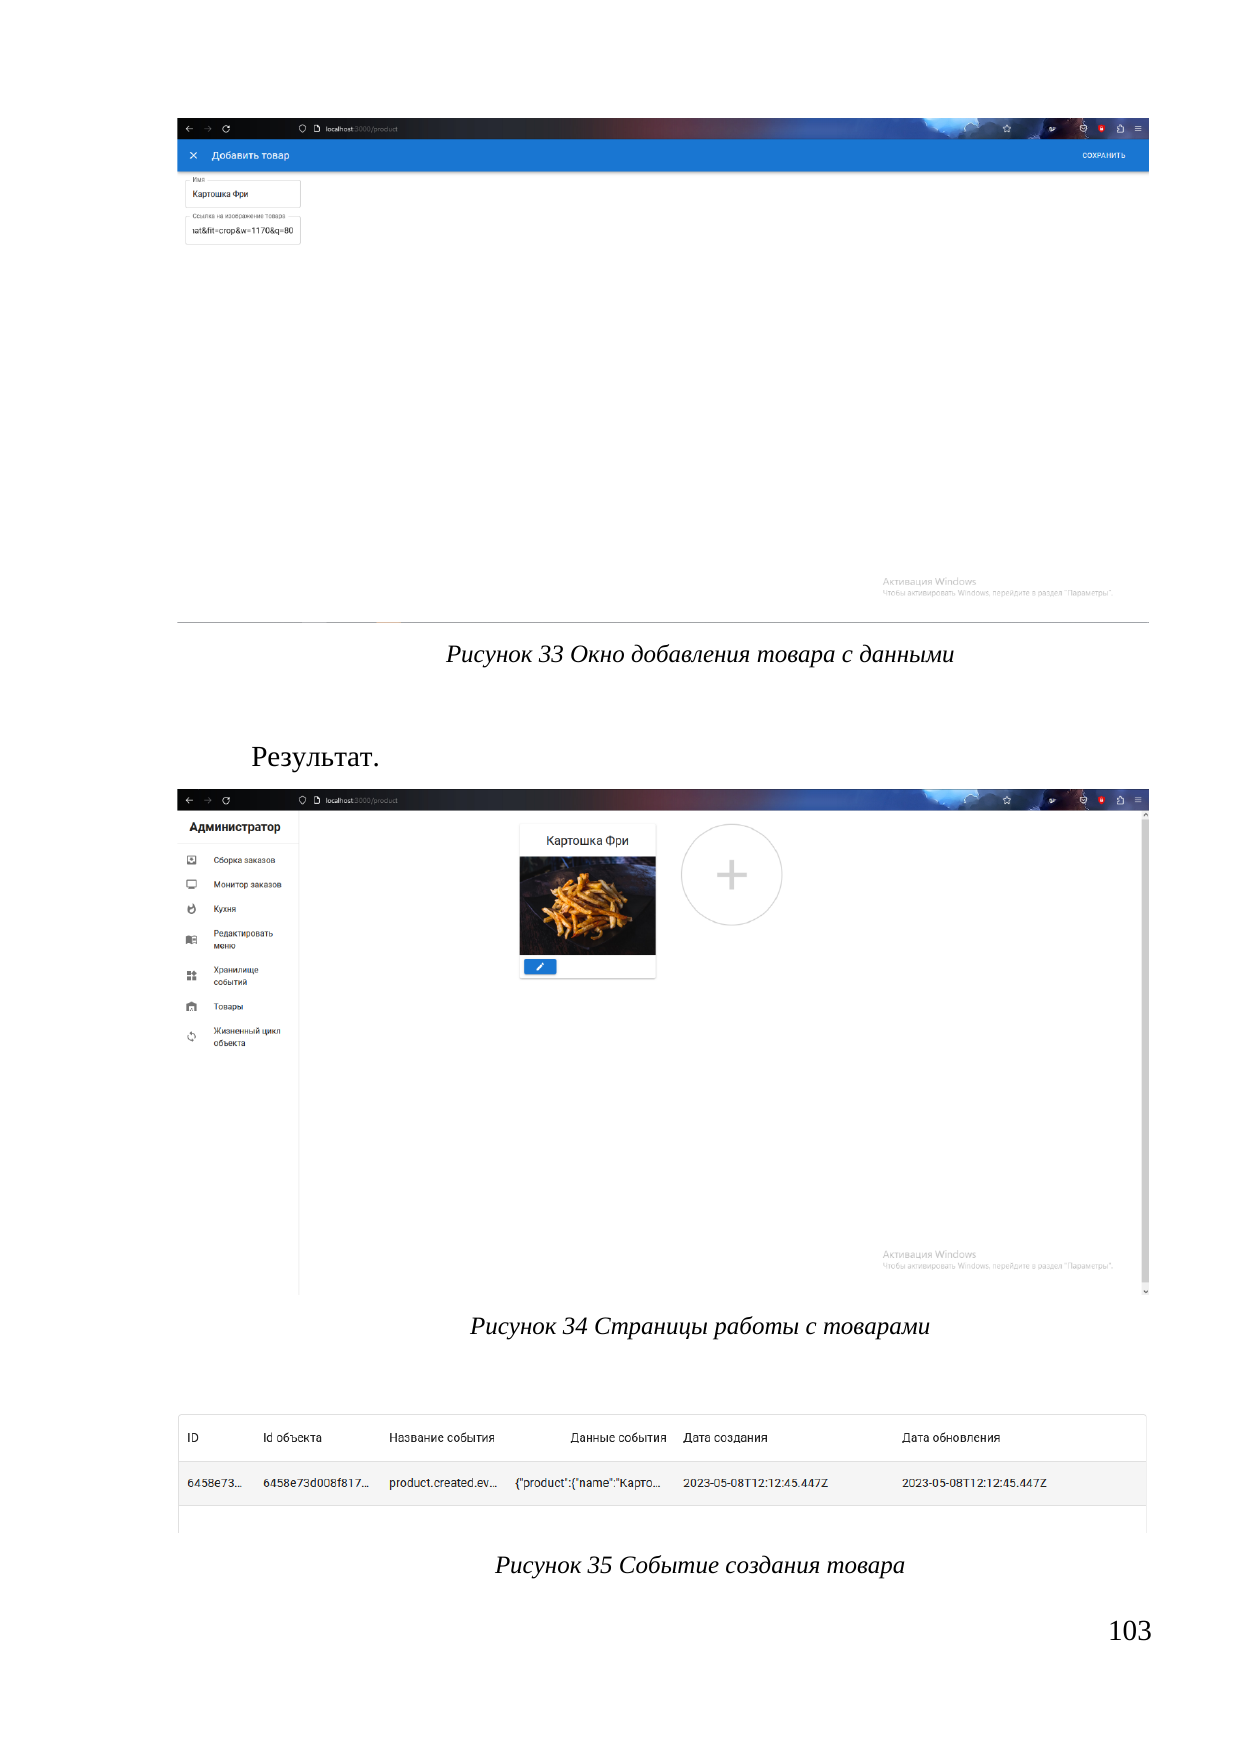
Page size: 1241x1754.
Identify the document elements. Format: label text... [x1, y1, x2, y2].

text Результат. [177, 739, 1152, 773]
picture [177, 789, 1149, 1295]
picture [177, 118, 1149, 623]
picture [177, 1411, 1152, 1533]
